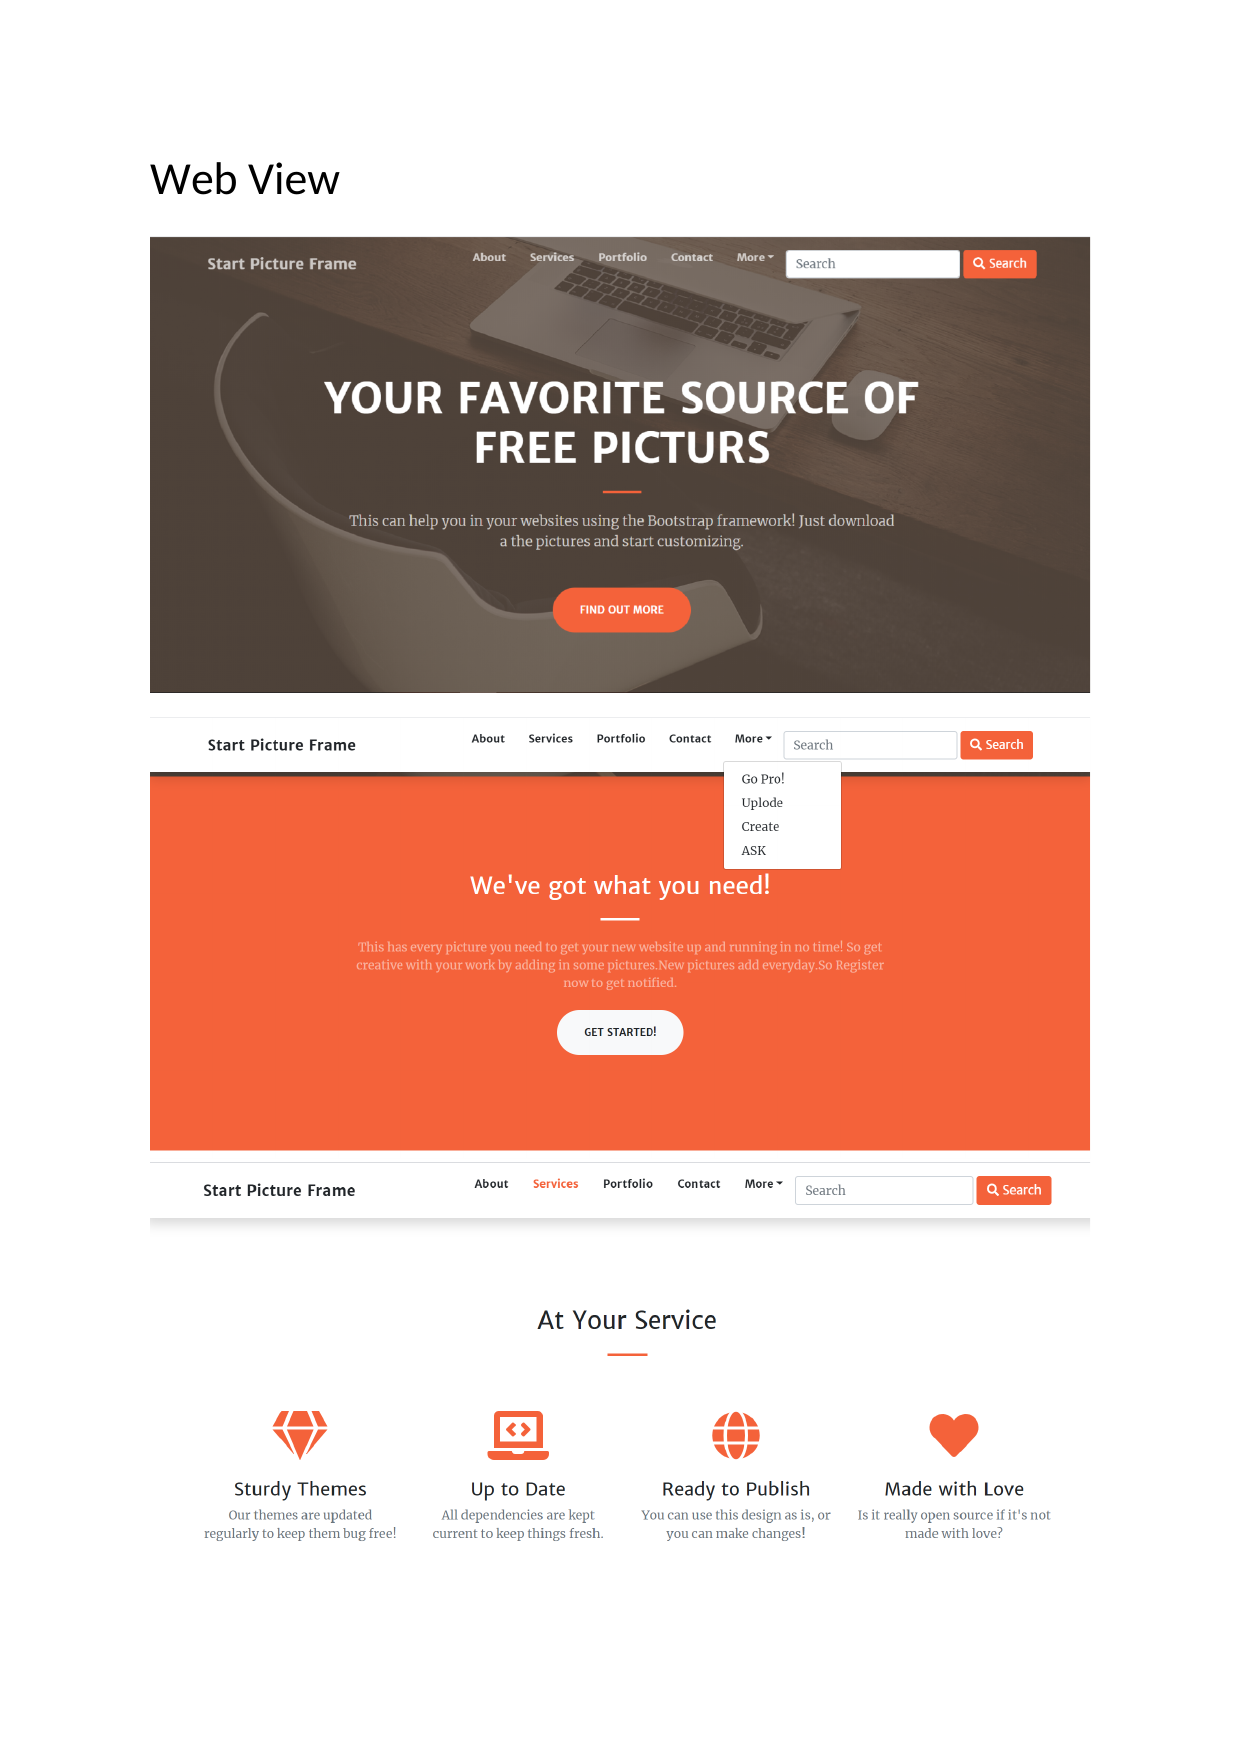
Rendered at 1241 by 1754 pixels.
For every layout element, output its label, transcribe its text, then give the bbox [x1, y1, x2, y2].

text Web View [150, 150, 1090, 206]
picture [150, 717, 1091, 1159]
picture [150, 235, 1091, 693]
picture [150, 1162, 1091, 1600]
